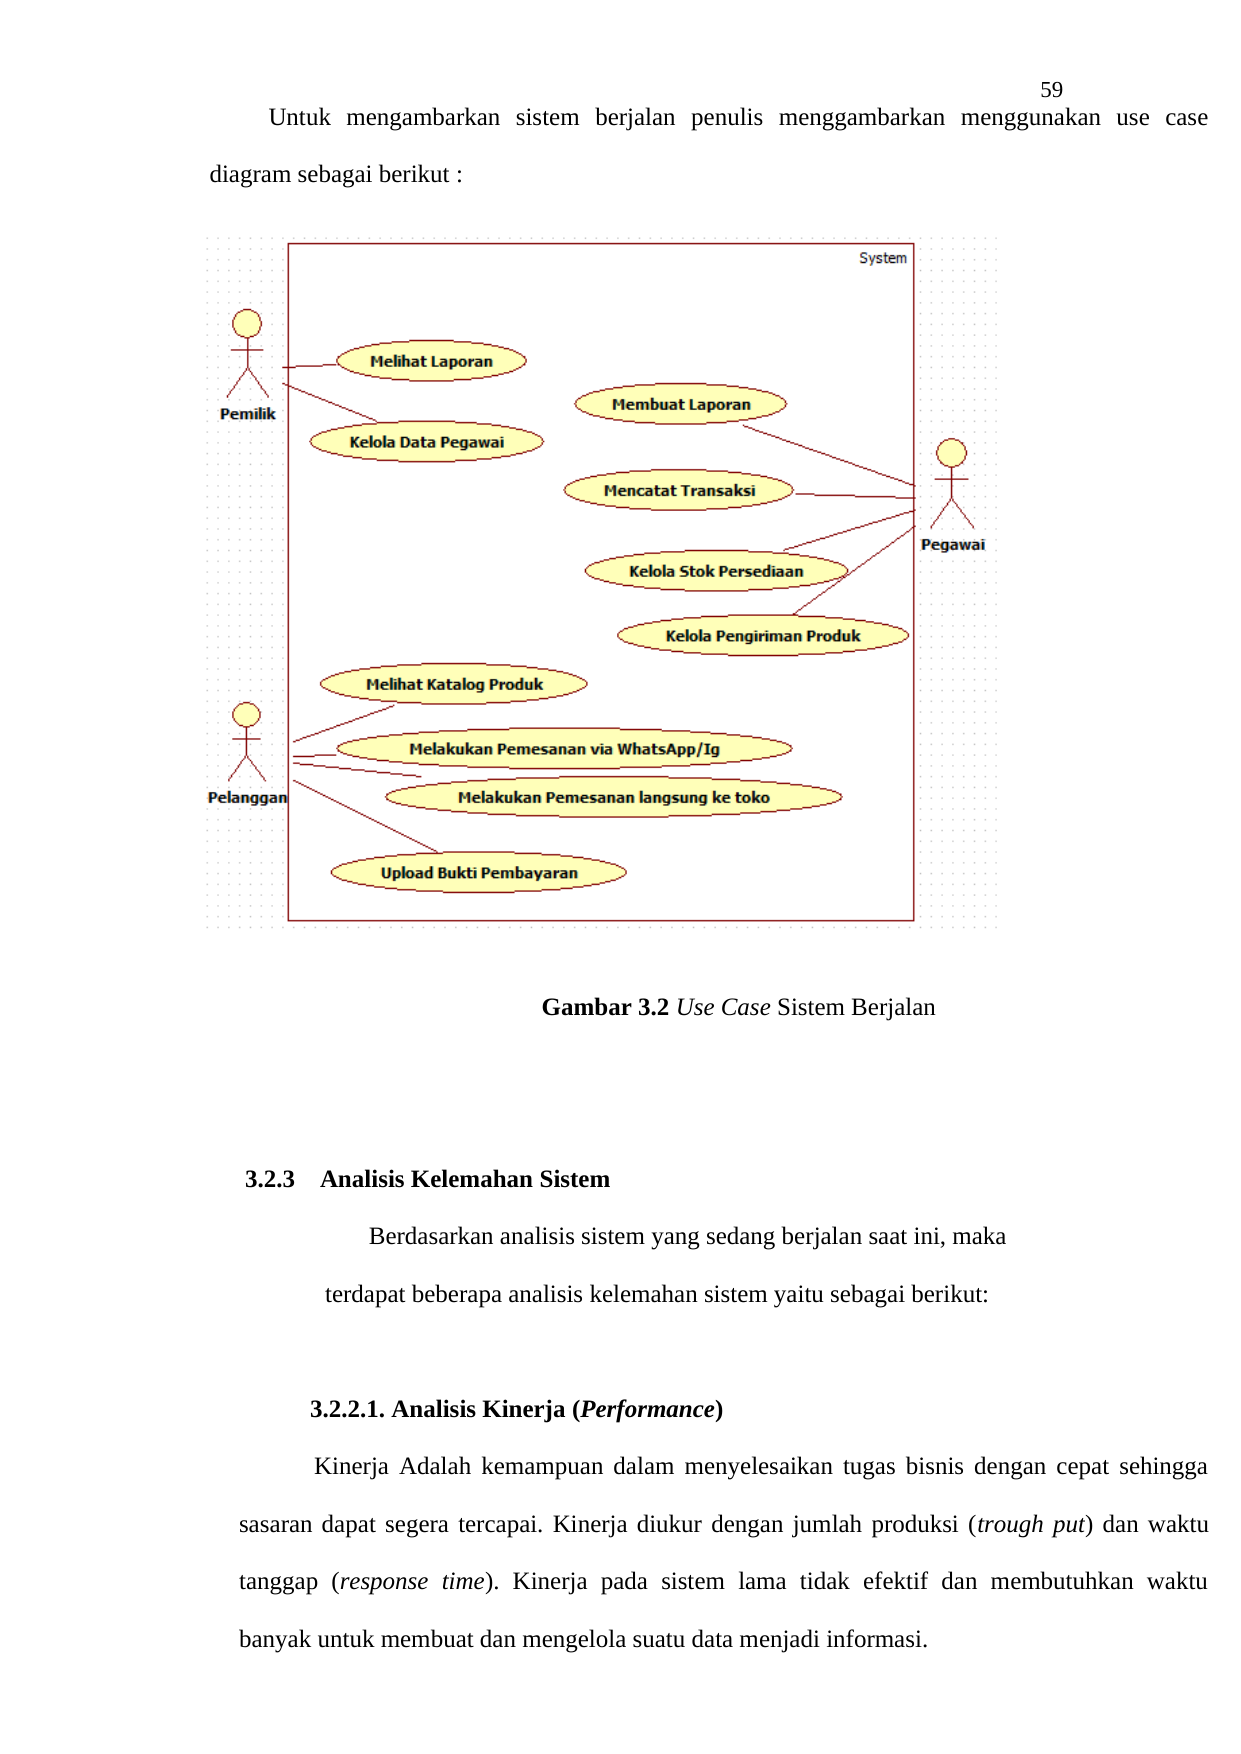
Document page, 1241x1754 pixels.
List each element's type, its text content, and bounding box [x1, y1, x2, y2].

list Kinerja Adalah kemampuan dalam menyelesaikan tugas bisnis dengan cepat sehingga sasaran dapat segera tercapai. Kinerja diukur dengan jumlah produksi (trough put) dan waktu tanggap (response time). Kinerja pada sistem lama tidak efektif dan membutuhkan waktu banyak untuk membuat dan mengelola suatu data menjadi informasi. [239, 1451, 1209, 1509]
picture [200, 231, 997, 935]
text Berdasarkan analisis sistem yang sedang berjalan saat ini, maka terdapat beberapa analisis kelemahan sistem yaitu sebagai berikut: [325, 1221, 1070, 1308]
list Untuk mengambarkan sistem berjalan penulis menggambarkan menggunakan use case diagram sebagai berikut : [209, 102, 1209, 188]
subtitle Analisis Kelemahan Sistem [245, 1164, 1209, 1193]
list Kinerja Adalah kemampuan dalam menyelesaikan tugas bisnis dengan cepat sehingga sasaran dapat segera tercapai. Kinerja diukur dengan jumlah produksi (trough put) dan waktu tanggap (response time). Kinerja pada sistem lama tidak efektif dan membutuhkan waktu banyak untuk membuat dan mengelola suatu data menjadi informasi. [239, 1538, 1209, 1653]
list Analisis Kinerja (Performance) [310, 1394, 1209, 1423]
